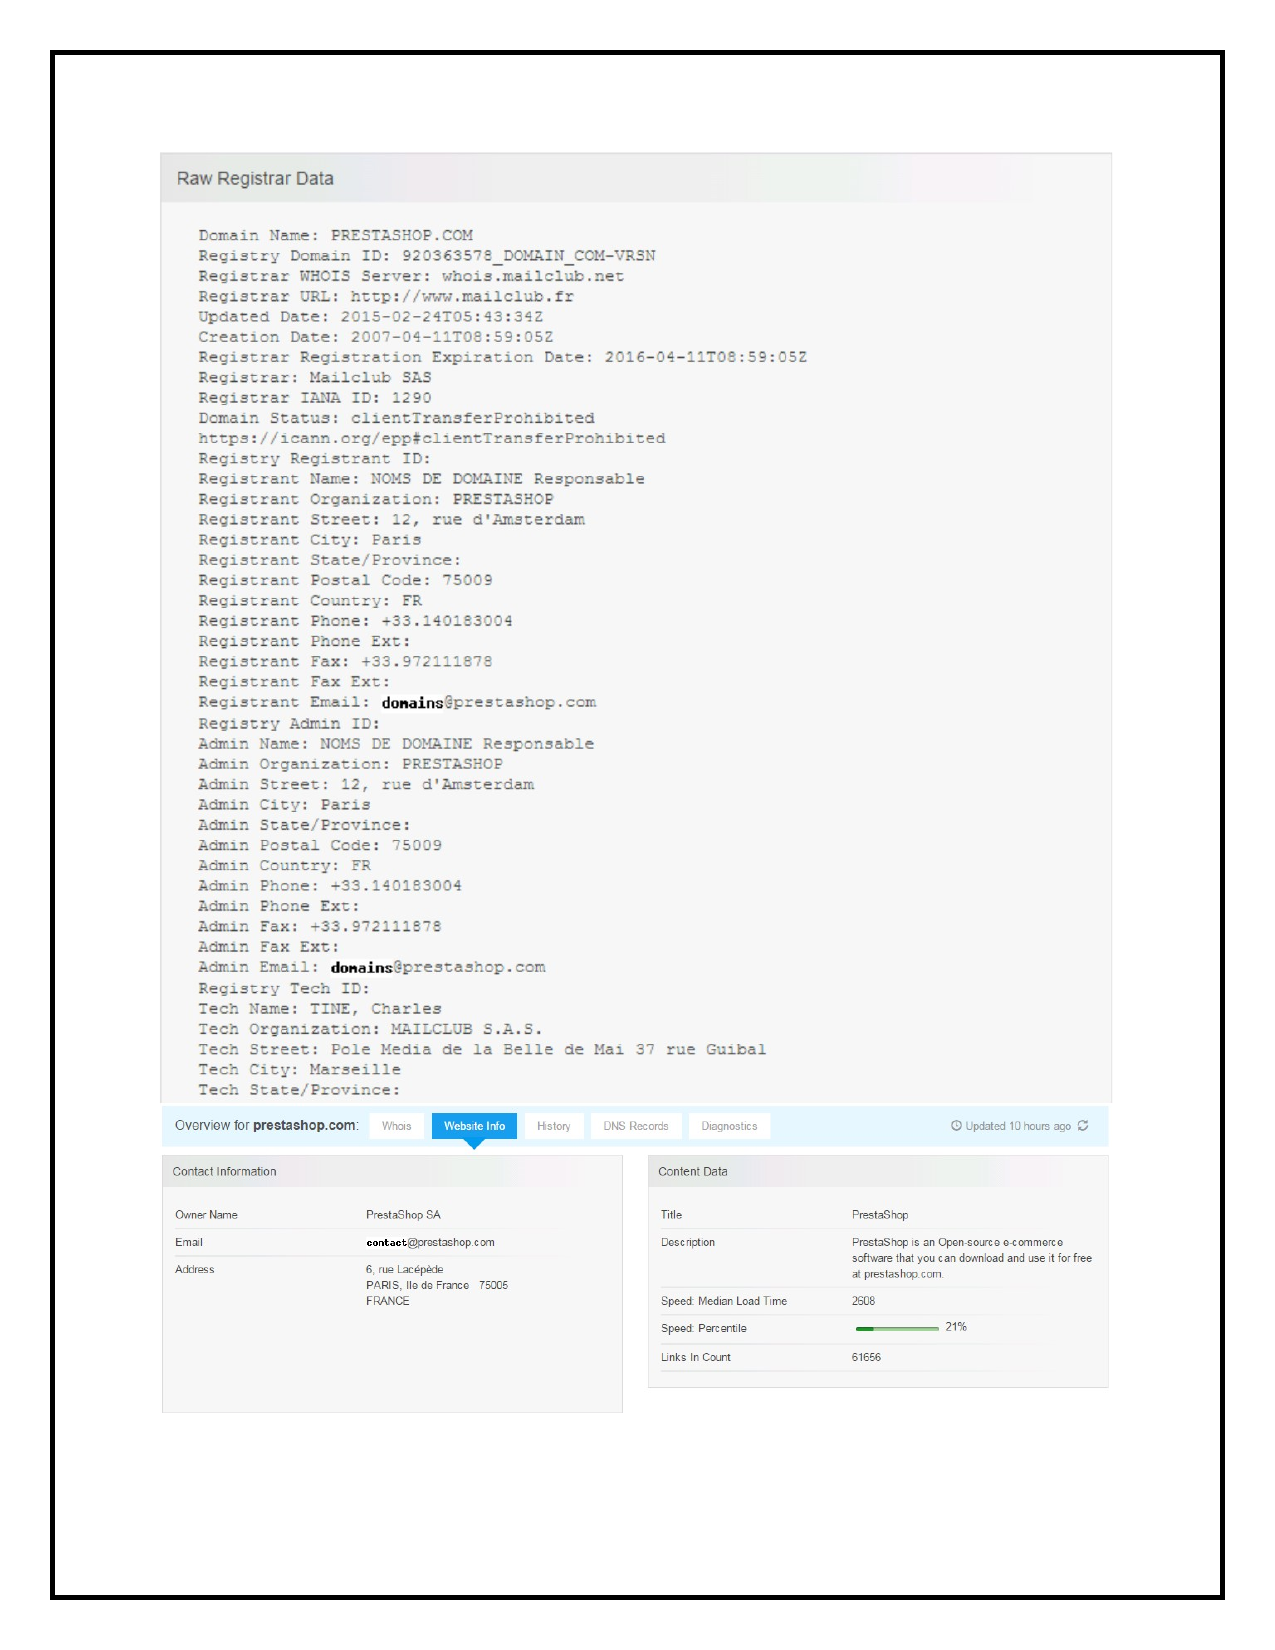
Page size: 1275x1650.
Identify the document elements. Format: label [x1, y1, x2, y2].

picture [159, 152, 1113, 1413]
